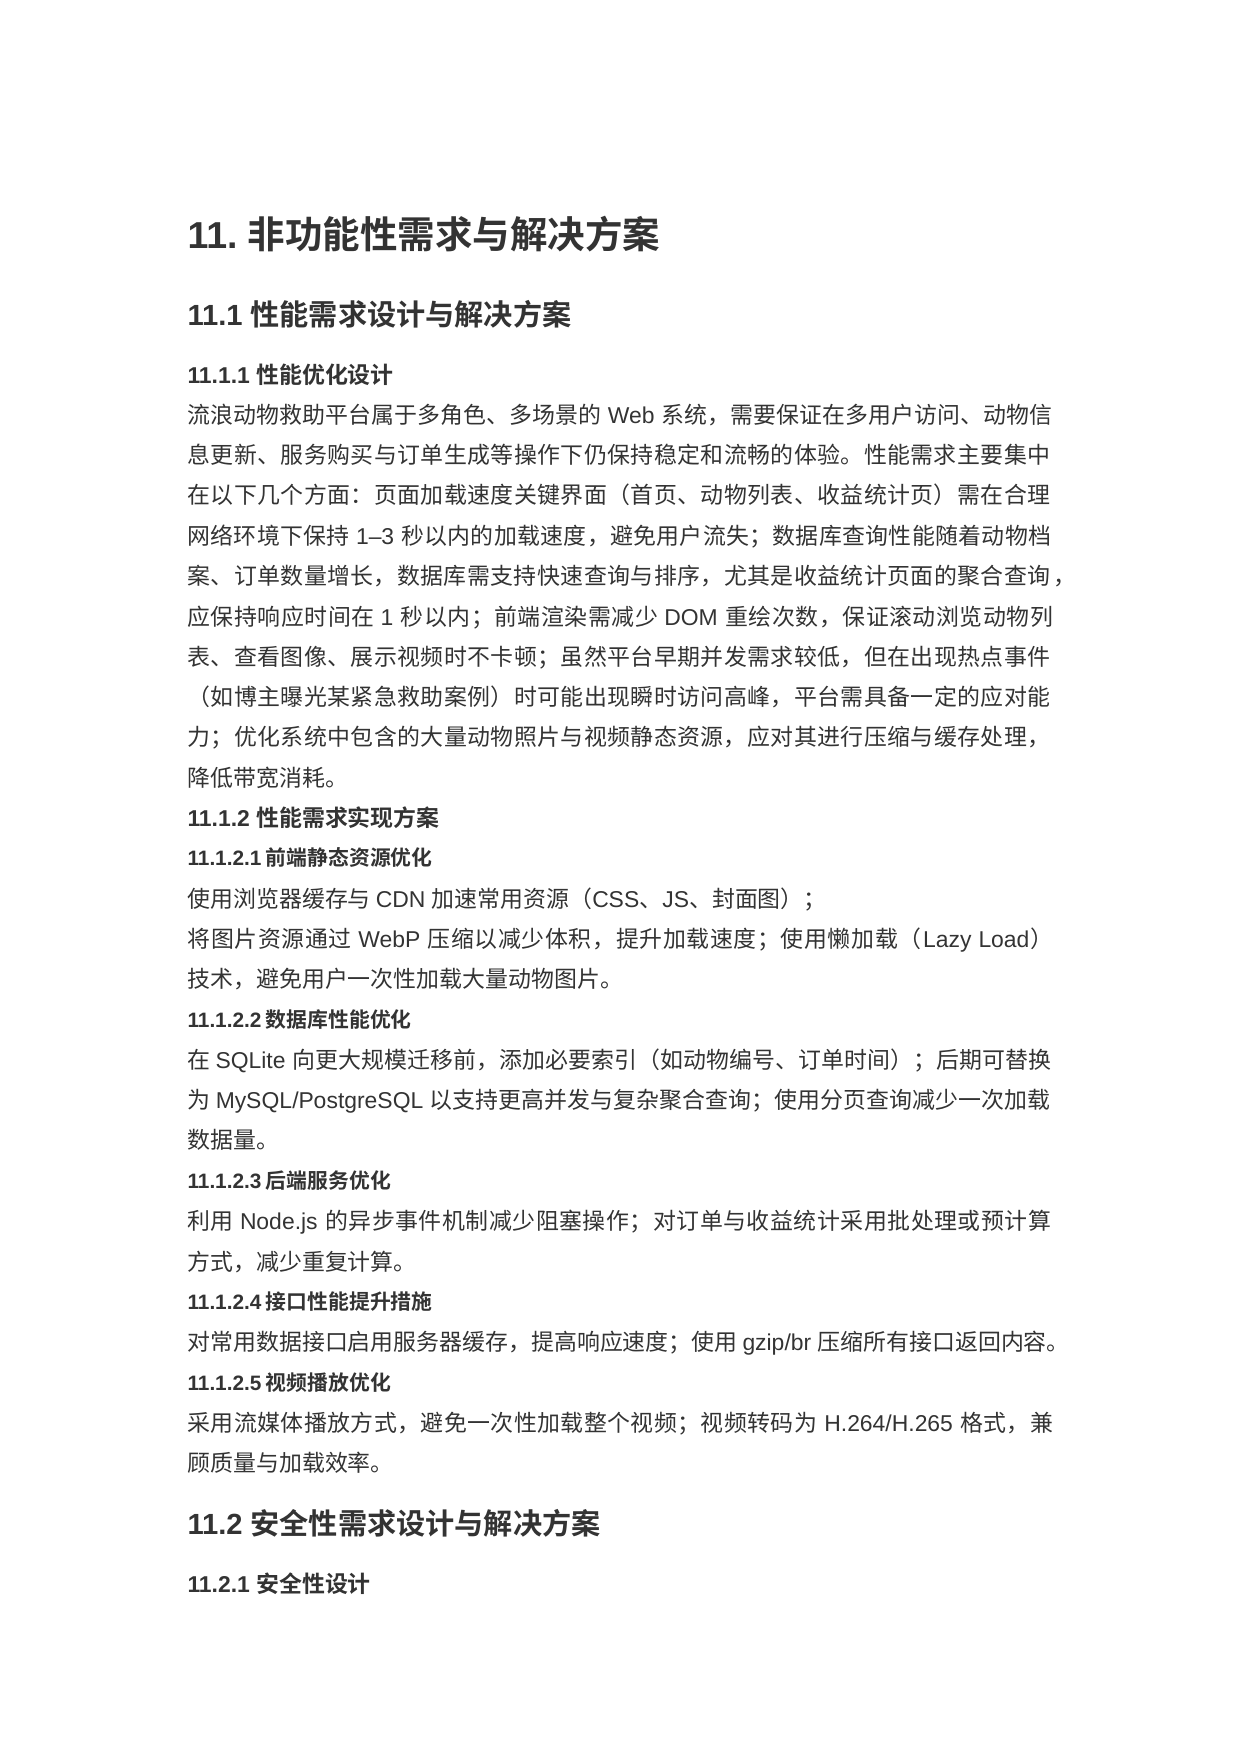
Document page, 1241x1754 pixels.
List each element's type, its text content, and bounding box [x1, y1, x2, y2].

text 将图片资源通过 WebP 压缩以减少体积，提升加载速度；使用懒加载（Lazy Load）技术，避免用户一次性加载大量动物图片。 [187, 917, 1053, 998]
text 11.1.2 性能需求实现方案 [187, 796, 1053, 837]
text 11.1.2.1前端静态资源优化 [187, 837, 1053, 877]
text 11.1.1 性能优化设计 [187, 353, 1053, 393]
text 对常用数据接口启用服务器缓存，提高响应速度；使用 gzip/br 压缩所有接口返回内容。 [187, 1320, 1053, 1361]
text 11.1.2.5视频播放优化 [187, 1361, 1053, 1401]
text 11.1.2.2数据库性能优化 [187, 998, 1053, 1038]
text 采用流媒体播放方式，避免一次性加载整个视频；视频转码为 H.264/H.265 格式，兼顾质量与加载效率。 [187, 1401, 1053, 1482]
text 11. 非功能性需求与解决方案 [187, 192, 1053, 272]
text 在 SQLite 向更大规模迁移前，添加必要索引（如动物编号、订单时间）；后期可替换为 MySQL/PostgreSQL 以支持更高并发与复杂聚合查询；使用分页查询减少一次加载数据量。 [187, 1038, 1053, 1159]
text 11.1.2.3后端服务优化 [187, 1159, 1053, 1199]
text 11.1 性能需求设计与解决方案 [187, 272, 1053, 353]
text 11.2 安全性需求设计与解决方案 [187, 1482, 1053, 1562]
text 11.2.1 安全性设计 [187, 1562, 1053, 1603]
text 11.1.2.4接口性能提升措施 [187, 1280, 1053, 1320]
text 使用浏览器缓存与 CDN 加速常用资源（CSS、JS、封面图）； [187, 877, 1053, 917]
text 流浪动物救助平台属于多角色、多场景的 Web 系统，需要保证在多用户访问、动物信息更新、服务购买与订单生成等操作下仍保持稳定和流畅的体验。性能需求主要集中在以下几个方面：页面加载速度关键界面（首页、动物列表、收益统计页）需在合理网络环境下保持 1–3 秒以内的加载速度，避免用户流失；数据库查询性能随着动物档案、订单数量增长，数据库需支持快速查询与排序，尤其是收益统计页面的聚合查询，应保持响应时间在 1 秒以内；前端渲染需减少 DOM 重绘次数，保证滚动浏览动物列表、查看图像、展示视频时不卡顿；虽然平台早期并发需求较低，但在出现热点事件（如博主曝光某紧急救助案例）时可能出现瞬时访问高峰，平台需具备一定的应对能力；优化系统中包含的大量动物照片与视频静态资源，应对其进行压缩与缓存处理，降低带宽消耗。 [187, 393, 1053, 796]
text 利用 Node.js 的异步事件机制减少阻塞操作；对订单与收益统计采用批处理或预计算方式，减少重复计算。 [187, 1199, 1053, 1280]
